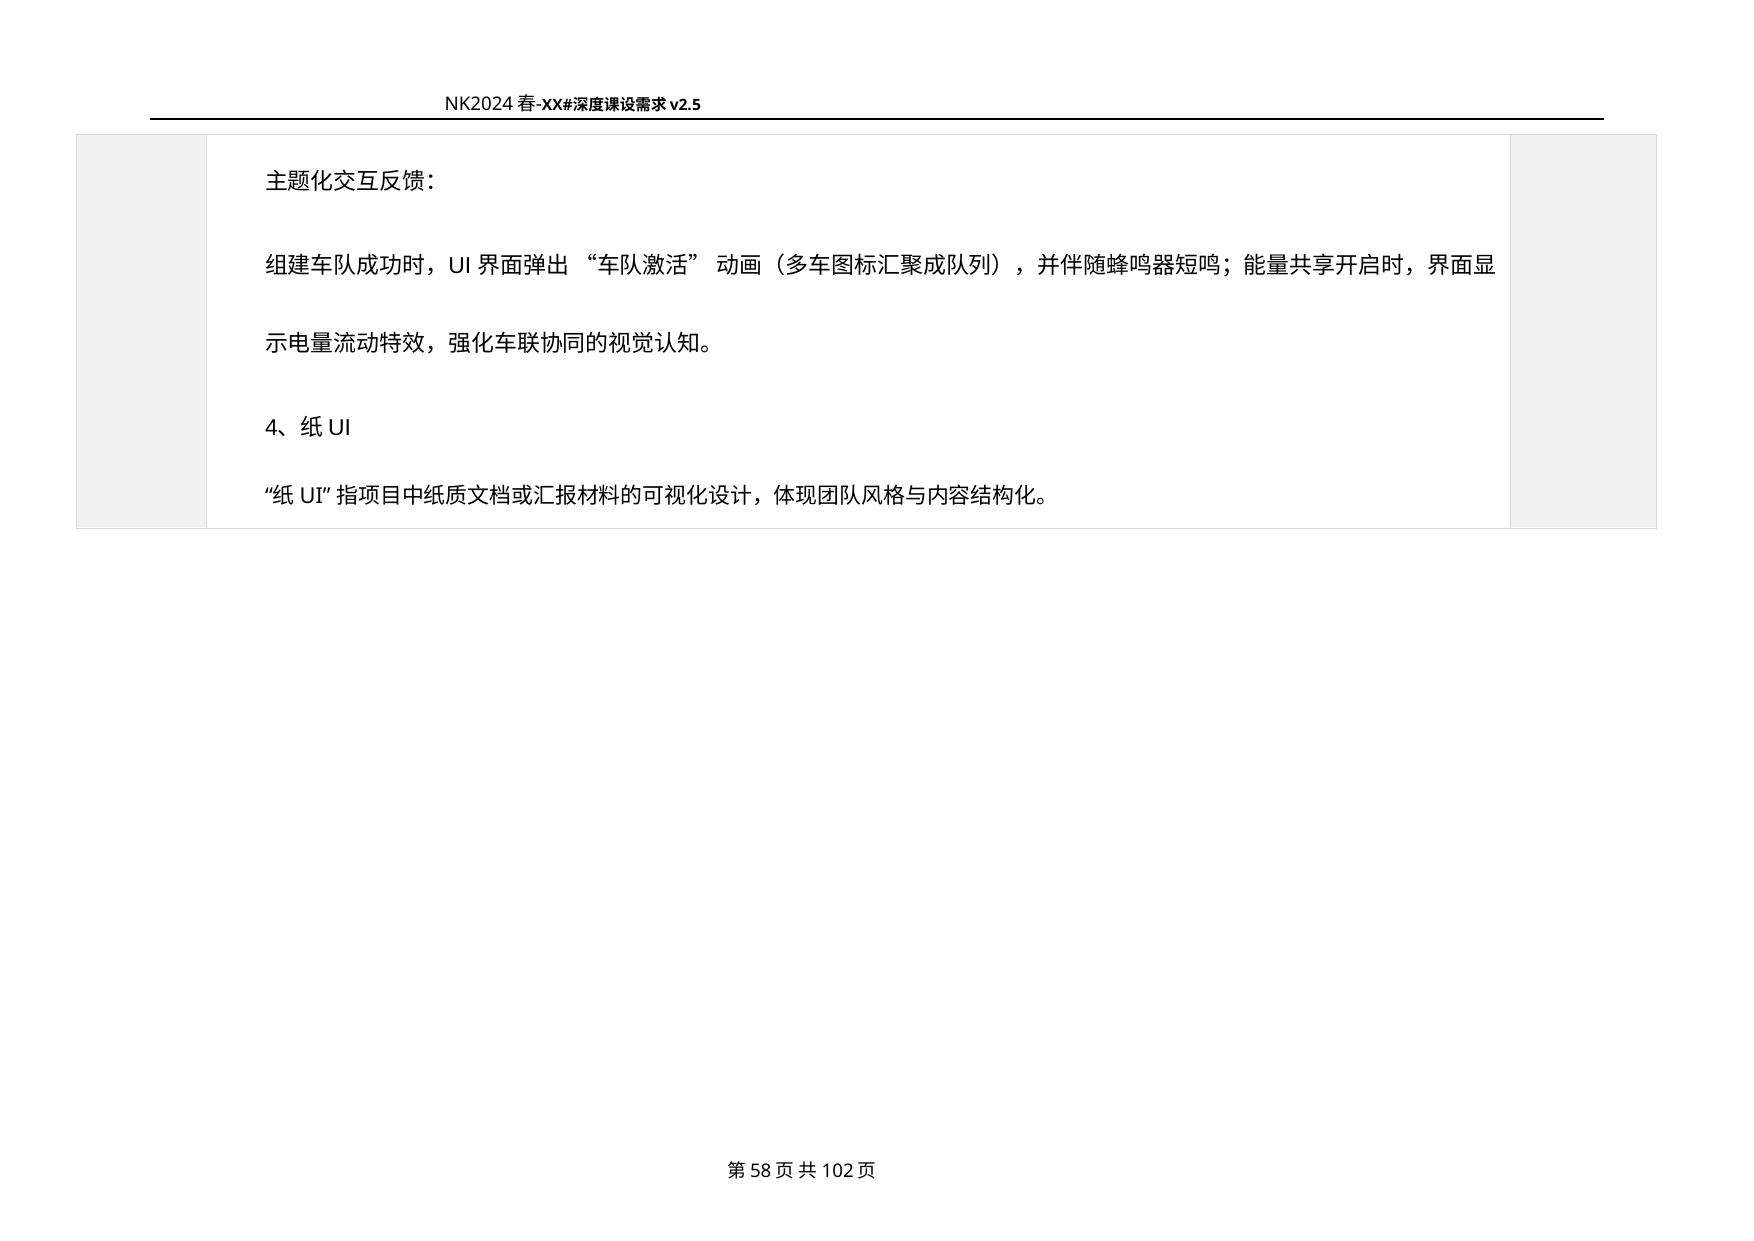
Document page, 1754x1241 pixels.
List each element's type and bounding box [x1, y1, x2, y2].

table_cell [207, 135, 1510, 527]
table_cell [77, 135, 206, 527]
table_cell [1511, 135, 1656, 527]
